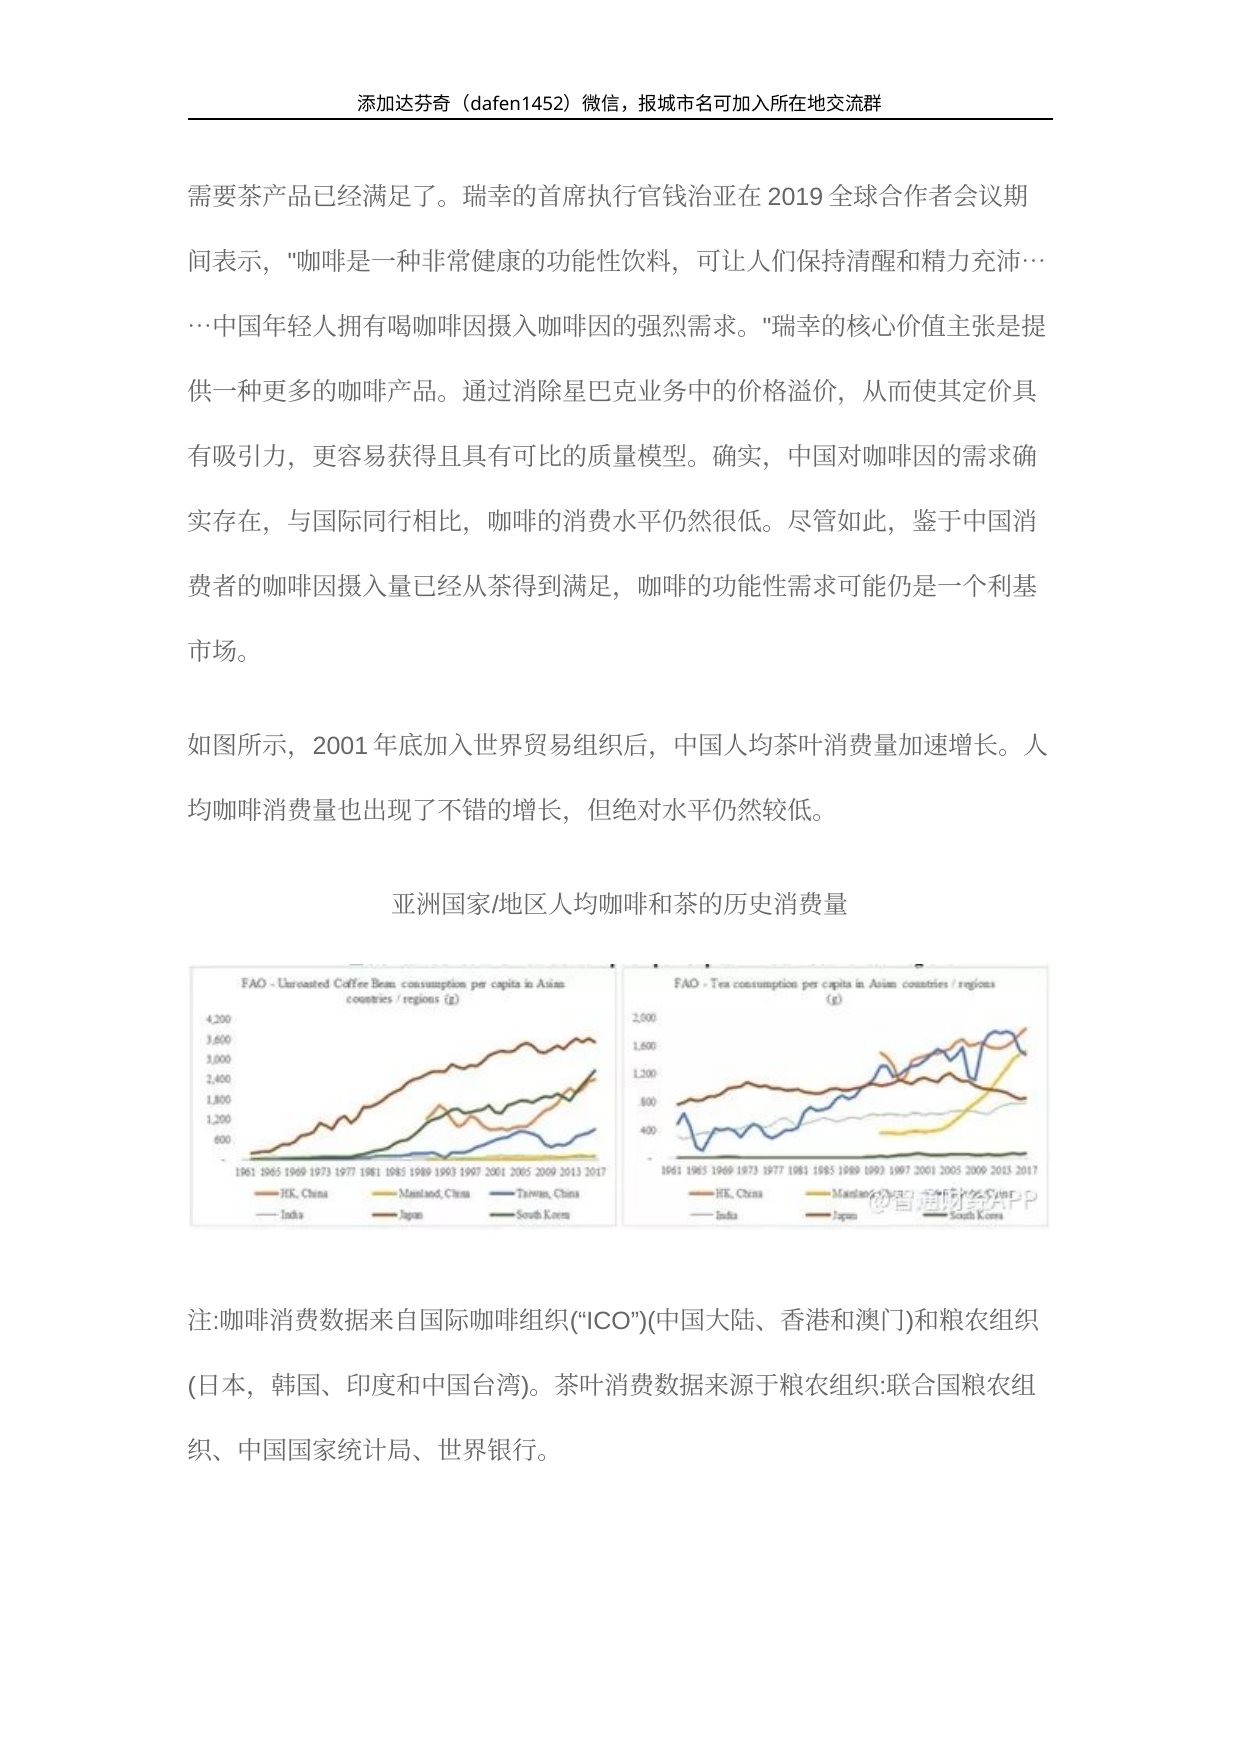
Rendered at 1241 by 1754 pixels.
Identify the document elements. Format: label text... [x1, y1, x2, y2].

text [187, 162, 1053, 682]
text 如图所示，2001年底加入世界贸易组织后，中国人均茶叶消费量加速增长。人均咖啡消费量也出现了不错的增长，但绝对水平仍然较低。 [187, 711, 1053, 841]
picture [187, 964, 1053, 1230]
text 亚洲国家/地区人均咖啡和茶的历史消费量 [187, 870, 1053, 935]
text 注:咖啡消费数据来自国际咖啡组织(“ICO”)(中国大陆、香港和澳门)和粮农组织(日本，韩国、印度和中国台湾)。茶叶消费数据来源于粮农组织:联合国粮农组织、中国国家统计局、世界银行。 [187, 1286, 1053, 1481]
